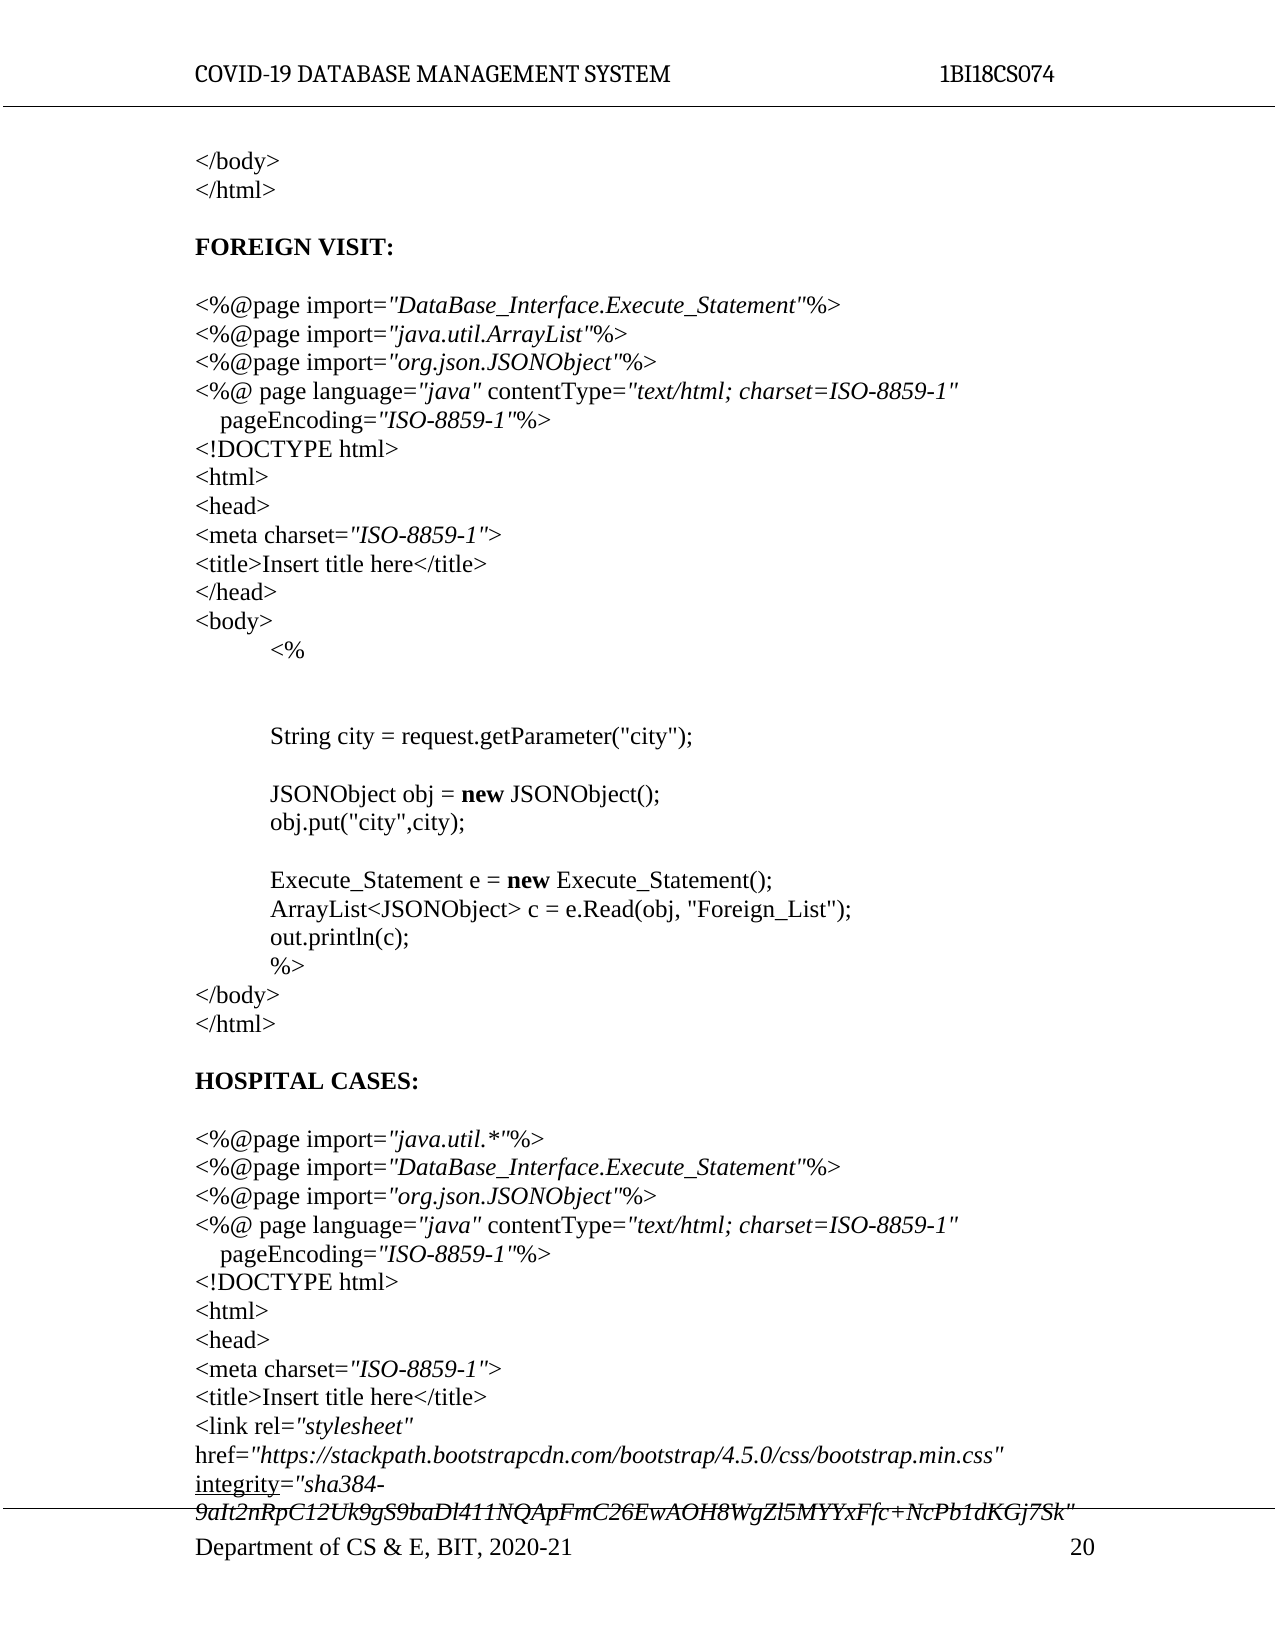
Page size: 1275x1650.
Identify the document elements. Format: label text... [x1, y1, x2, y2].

text <head> [195, 491, 1125, 520]
text <%@ page language="java" contentType="text/html; charset=ISO-8859-1" [195, 1210, 1125, 1239]
text <meta charset="ISO-8859-1"> [195, 1354, 1125, 1382]
text obj.put("city",city); [195, 807, 1125, 836]
text <% [195, 635, 1125, 664]
text out.println(c); [195, 922, 1125, 951]
text </head> [195, 577, 1125, 606]
text <%@page import="java.util.ArrayList"%> [195, 319, 1125, 347]
text </body> [195, 980, 1125, 1009]
text <%@page import="DataBase_Interface.Execute_Statement"%> [195, 290, 1125, 319]
text <%@page import="java.util.*"%> [195, 1124, 1125, 1152]
text <head> [195, 1325, 1125, 1354]
text pageEncoding="ISO-8859-1"%> [195, 405, 1125, 434]
text pageEncoding="ISO-8859-1"%> [195, 1239, 1125, 1267]
text </html> [195, 175, 1125, 204]
text <meta charset="ISO-8859-1"> [195, 520, 1125, 549]
text <%@page import="DataBase_Interface.Execute_Statement"%> [195, 1152, 1125, 1181]
text <html> [195, 1296, 1125, 1325]
text <%@page import="org.json.JSONObject"%> [195, 1181, 1125, 1210]
text <%@ page language="java" contentType="text/html; charset=ISO-8859-1" [195, 376, 1125, 405]
text JSONObject obj = new JSONObject(); [195, 779, 1125, 807]
text <link rel="stylesheet" href="https://stackpath.bootstrapcdn.com/bootstrap/4.5.0/css/bootstrap.min.css" [195, 1411, 1125, 1469]
text <html> [195, 462, 1125, 491]
text integrity="sha384-9aIt2nRpC12Uk9gS9baDl411NQApFmC26EwAOH8WgZl5MYYxFfc+NcPb1dKGj7Sk" [195, 1469, 1125, 1526]
text %> [195, 951, 1125, 980]
text <!DOCTYPE html> [195, 1267, 1125, 1296]
text FOREIGN VISIT: [195, 232, 1125, 261]
text ArrayList<JSONObject> c = e.Read(obj, "Foreign_List"); [195, 894, 1125, 922]
text <body> [195, 606, 1125, 635]
text <!DOCTYPE html> [195, 434, 1125, 462]
text <title>Insert title here</title> [195, 549, 1125, 577]
text Execute_Statement e = new Execute_Statement(); [195, 865, 1125, 894]
text <title>Insert title here</title> [195, 1382, 1125, 1411]
text <%@page import="org.json.JSONObject"%> [195, 347, 1125, 376]
text </body> [195, 146, 1125, 175]
text String city = request.getParameter("city"); [195, 721, 1125, 750]
text </html> [195, 1009, 1125, 1037]
text HOSPITAL CASES: [195, 1066, 1125, 1095]
